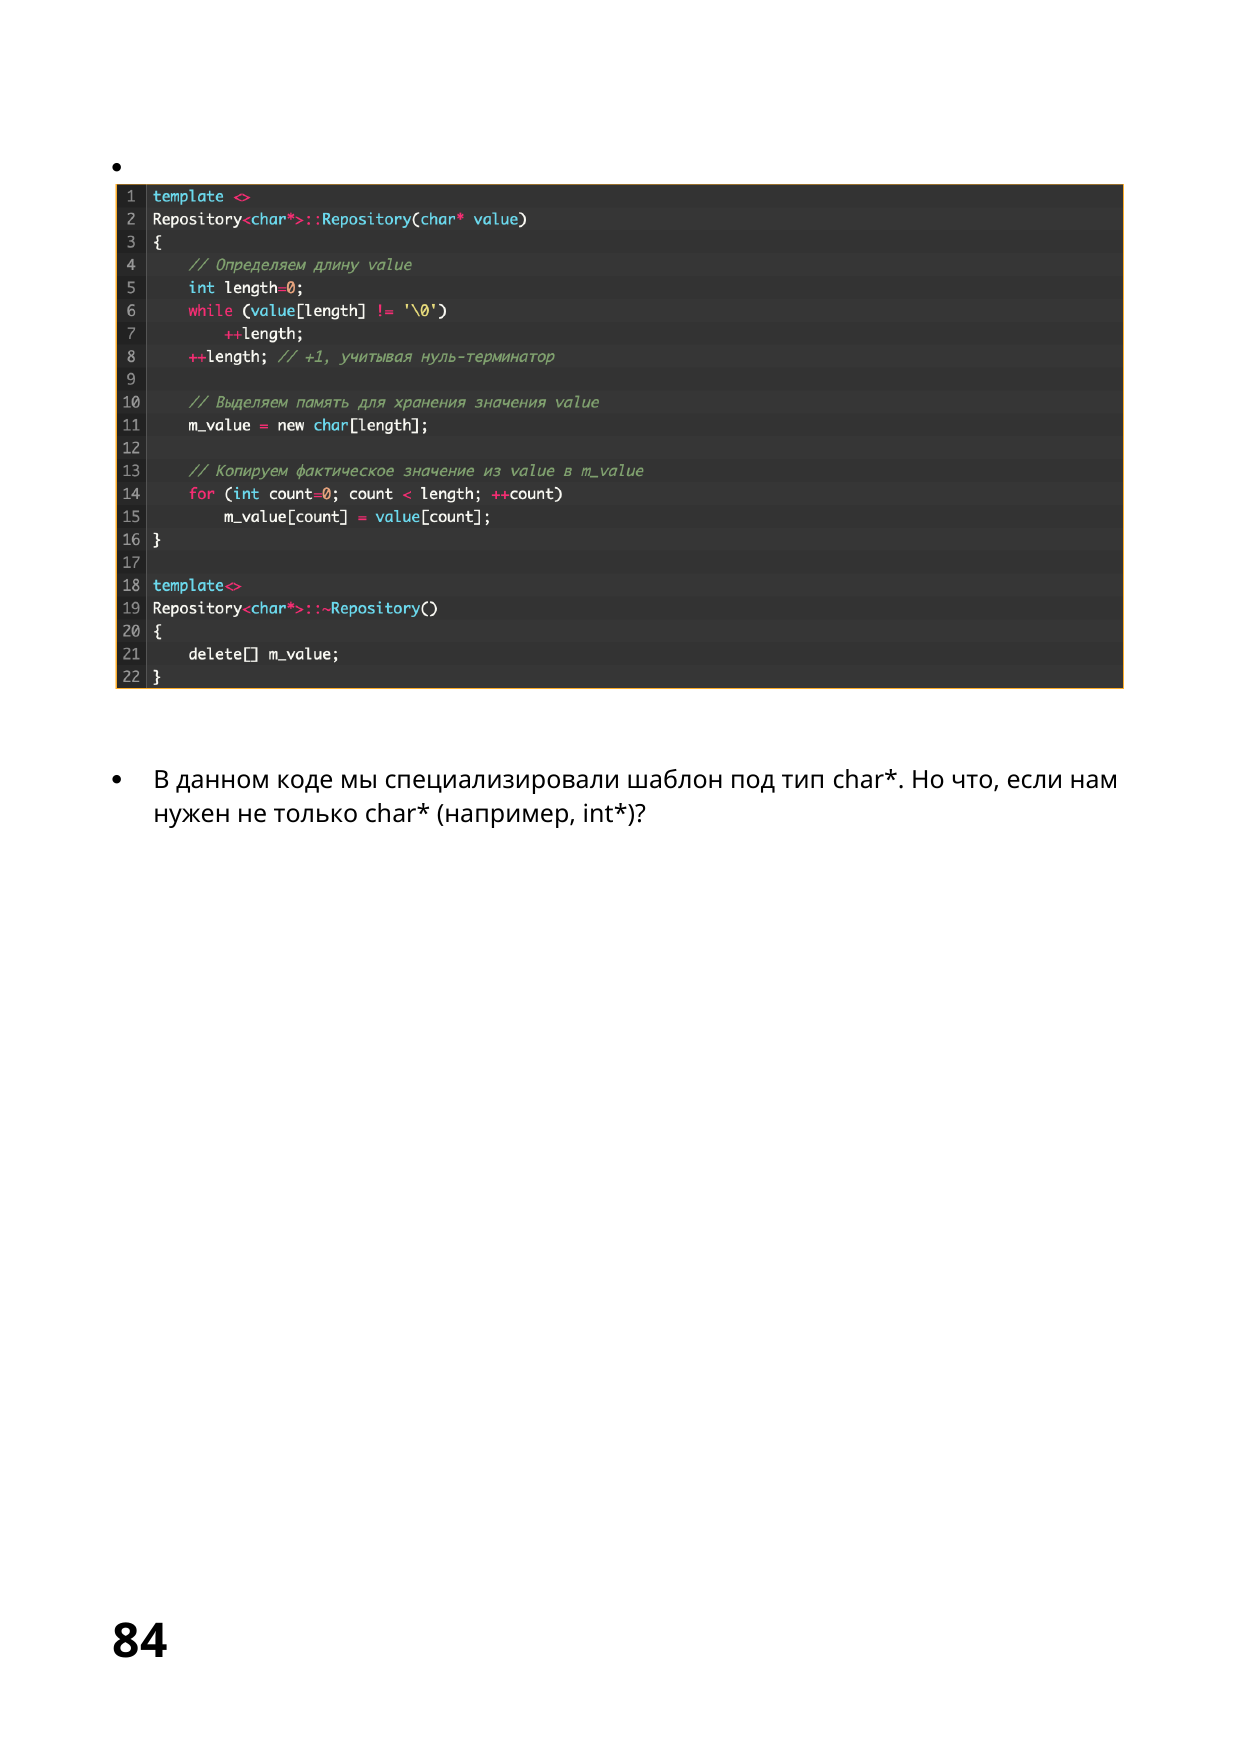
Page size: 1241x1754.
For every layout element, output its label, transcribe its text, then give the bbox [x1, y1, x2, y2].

picture [112, 184, 1128, 690]
list В данном коде мы специализировали шаблон под тип char*. Но что, если нам нужен не только char* (например, int*)? [112, 762, 1128, 830]
